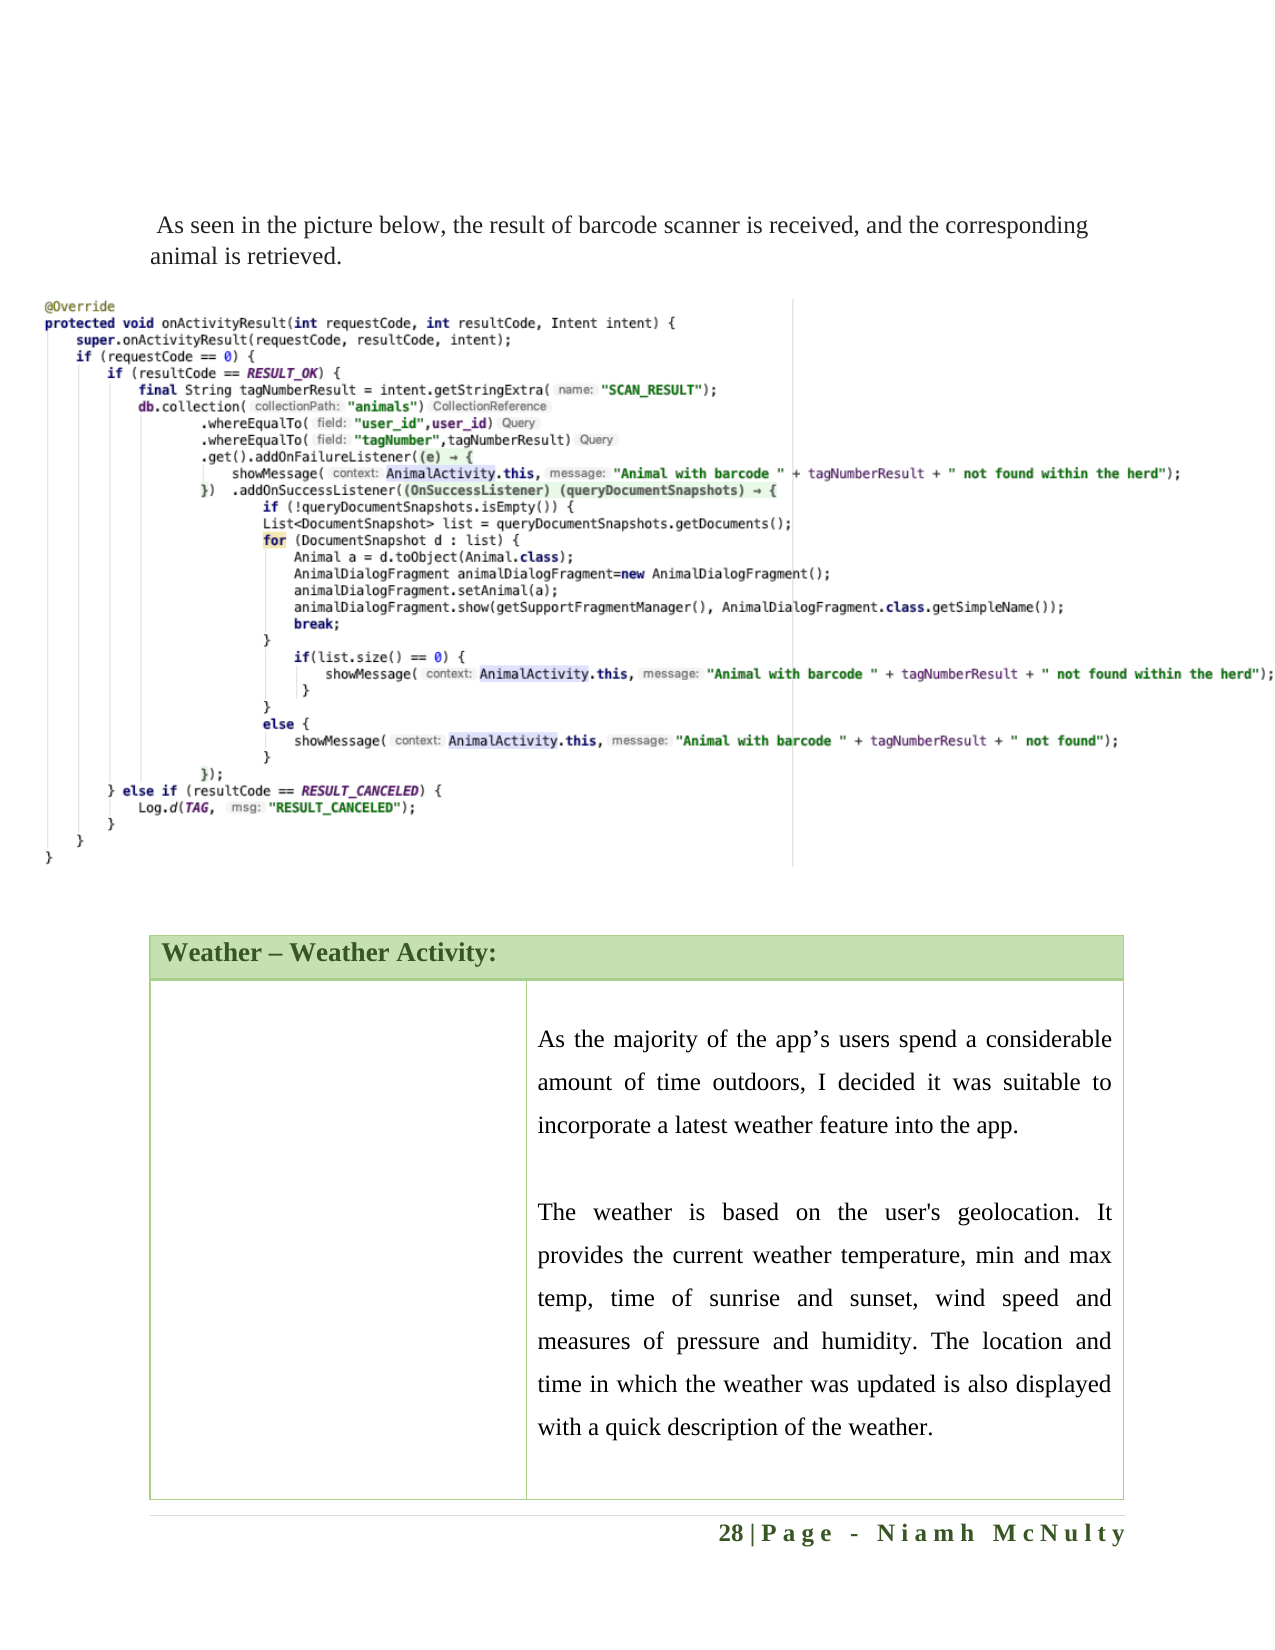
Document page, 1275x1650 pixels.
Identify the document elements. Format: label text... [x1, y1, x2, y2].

table_cell [151, 981, 526, 1498]
picture [36, 299, 1275, 867]
table_header Weather – Weather Activity: [151, 936, 1123, 978]
text As seen in the picture below, the result of barcode scanner is received, and the corresponding animal is retrieved. [150, 210, 1125, 269]
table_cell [527, 981, 1123, 1498]
